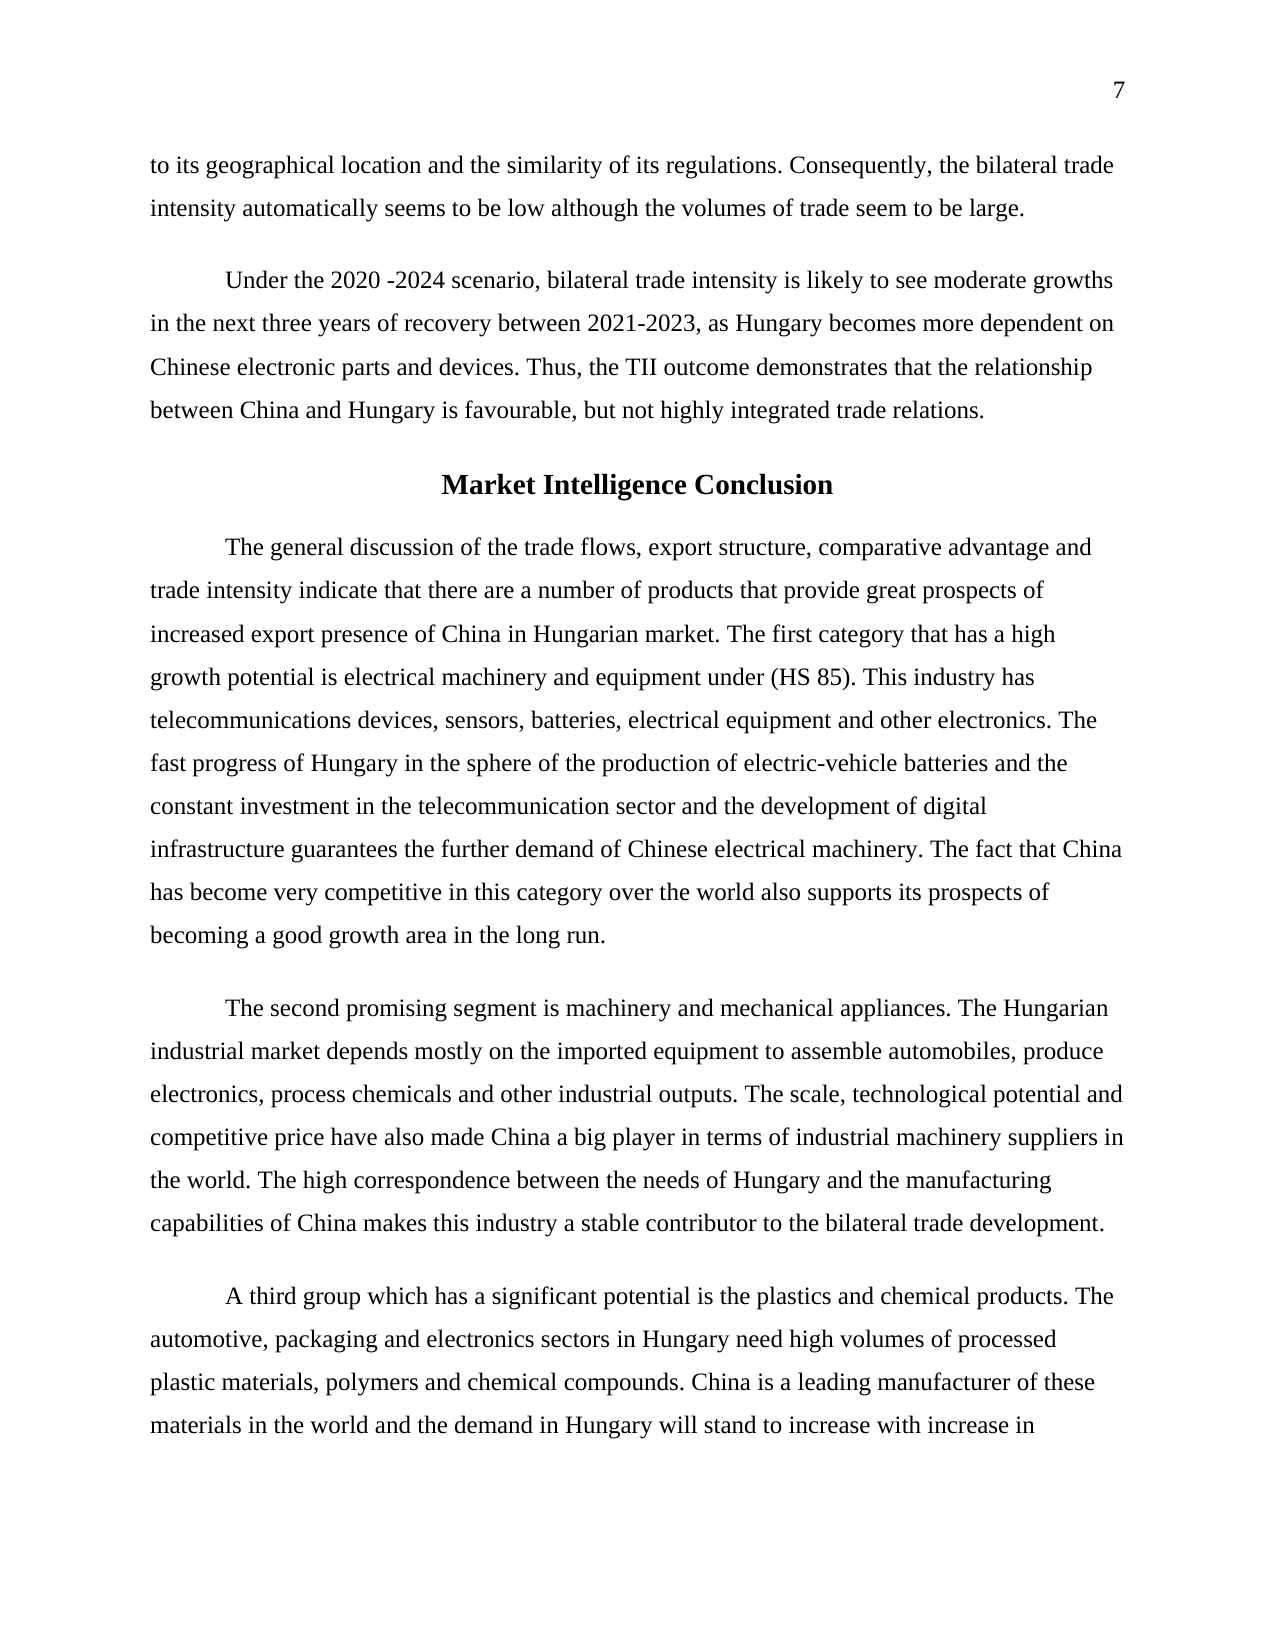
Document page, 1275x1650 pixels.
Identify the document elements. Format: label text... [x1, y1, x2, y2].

subtitle Market Intelligence Conclusion [150, 467, 1125, 501]
text The second promising segment is machinery and mechanical appliances. The Hungarian industrial market depends mostly on the imported equipment to assemble automobiles, produce electronics, process chemicals and other industrial outputs. The scale, technological potential and competitive price have also made China a big player in terms of industrial machinery suppliers in the world. The high correspondence between the needs of Hungary and the manufacturing capabilities of China makes this industry a stable contributor to the bilateral trade development. [150, 993, 1125, 1237]
text Under the 2020 -2024 scenario, bilateral trade intensity is likely to see moderate growths in the next three years of recovery between 2021-2023, as Hungary becomes more dependent on Chinese electronic parts and devices. Thus, the TII outcome demonstrates that the relationship between China and Hungary is favourable, but not highly integrated trade relations. [150, 265, 1125, 423]
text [150, 150, 1125, 222]
text The general discussion of the trade flows, export structure, comparative advantage and trade intensity indicate that there are a number of products that provide great prospects of increased export presence of China in Hungarian market. The first category that has a high growth potential is electrical machinery and equipment under (HS 85). This industry has telecommunications devices, sensors, batteries, electrical equipment and other electronics. The fast progress of Hungary in the sphere of the production of electric-vehicle batteries and the constant investment in the telecommunication sector and the development of digital infrastructure guarantees the further demand of Chinese electrical machinery. The fact that China has become very competitive in this category over the world also supports its prospects of becoming a good growth area in the long run. [150, 532, 1125, 949]
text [150, 1281, 1125, 1439]
